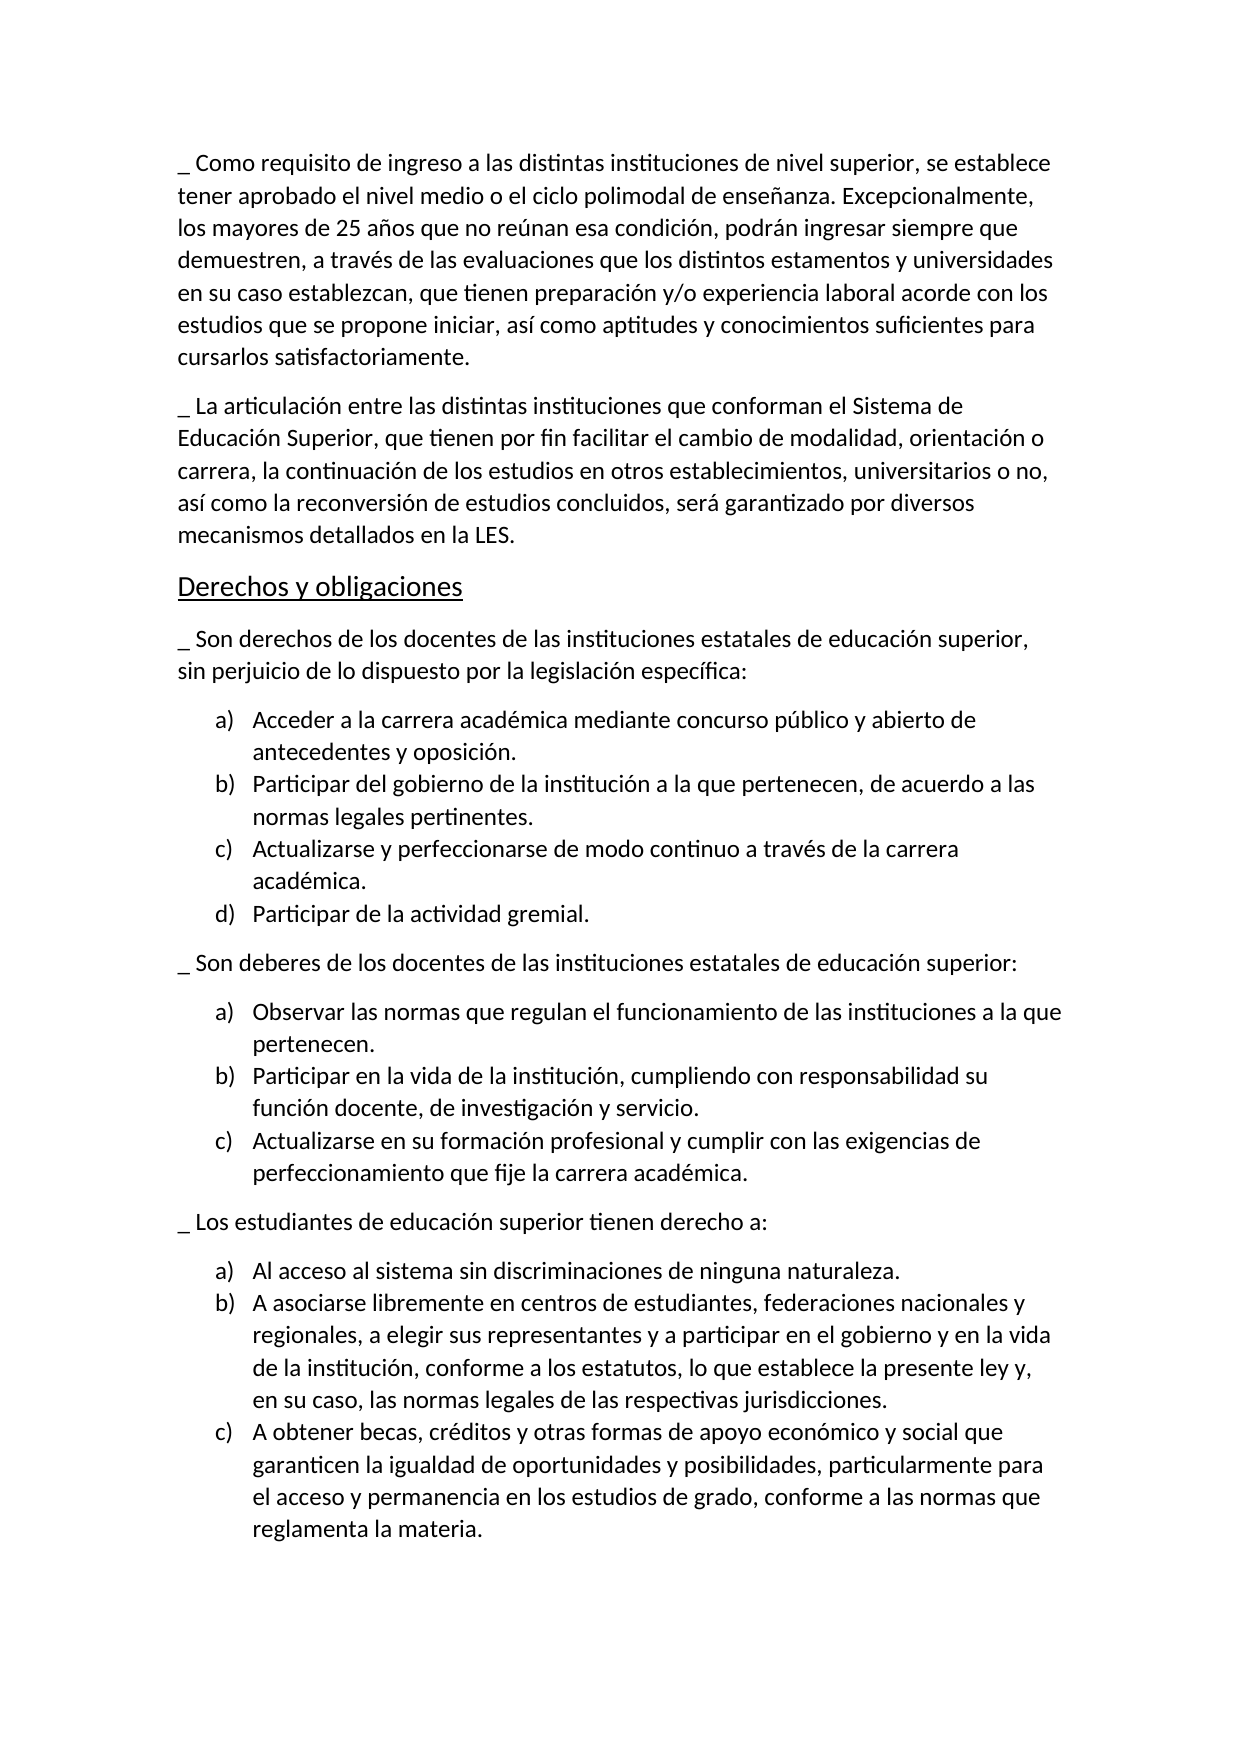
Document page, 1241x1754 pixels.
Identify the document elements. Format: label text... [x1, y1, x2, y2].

list Participar de la actividad gremial. [215, 898, 1063, 928]
list Participar en la vida de la institución, cumpliendo con responsabilidad su función docente, de investigación y servicio. [215, 1060, 1063, 1123]
list Observar las normas que regulan el funcionamiento de las instituciones a la que pertenecen. [215, 996, 1063, 1058]
list A asociarse libremente en centros de estudiantes, federaciones nacionales y regionales, a elegir sus representantes y a participar en el gobierno y en la vida de la institución, conforme a los estatutos, lo que establece la presente ley y, en su caso, las normas legales de las respectivas jurisdicciones. [215, 1287, 1063, 1415]
list Participar del gobierno de la institución a la que pertenecen, de acuerdo a las normas legales pertinentes. [215, 769, 1063, 831]
text _ Los estudiantes de educación superior tienen derecho a: [177, 1206, 1063, 1237]
list Actualizarse y perfeccionarse de modo continuo a través de la carrera académica. [215, 833, 1063, 896]
text Derechos y obligaciones [177, 568, 1063, 604]
list Al acceso al sistema sin discriminaciones de ninguna naturaleza. [215, 1255, 1063, 1286]
text _ La articulación entre las distintas instituciones que conforman el Sistema de Educación Superior, que tienen por fin facilitar el cambio de modalidad, orientación o carrera, la continuación de los estudios en otros establecimientos, universitarios o no, así como la reconversión de estudios concluidos, será garantizado por diversos mecanismos detallados en la LES. [177, 390, 1063, 550]
list A obtener becas, créditos y otras formas de apoyo económico y social que garanticen la igualdad de oportunidades y posibilidades, particularmente para el acceso y permanencia en los estudios de grado, conforme a las normas que reglamenta la materia. [215, 1417, 1063, 1544]
text _ Como requisito de ingreso a las distintas instituciones de nivel superior, se establece tener aprobado el nivel medio o el ciclo polimodal de enseñanza. Excepcionalmente, los mayores de 25 años que no reúnan esa condición, podrán ingresar siempre que demuestren, a través de las evaluaciones que los distintos estamentos y universidades en su caso establezcan, que tienen preparación y/o experiencia laboral acorde con los estudios que se propone iniciar, así como aptitudes y conocimientos suficientes para cursarlos satisfactoriamente. [177, 148, 1063, 372]
list Acceder a la carrera académica mediante concurso público y abierto de antecedentes y oposición. [215, 704, 1063, 767]
text _ Son derechos de los docentes de las instituciones estatales de educación superior, sin perjuicio de lo dispuesto por la legislación específica: [177, 623, 1063, 686]
list Actualizarse en su formación profesional y cumplir con las exigencias de perfeccionamiento que fije la carrera académica. [215, 1125, 1063, 1188]
text _ Son deberes de los docentes de las instituciones estatales de educación superior: [177, 947, 1063, 977]
